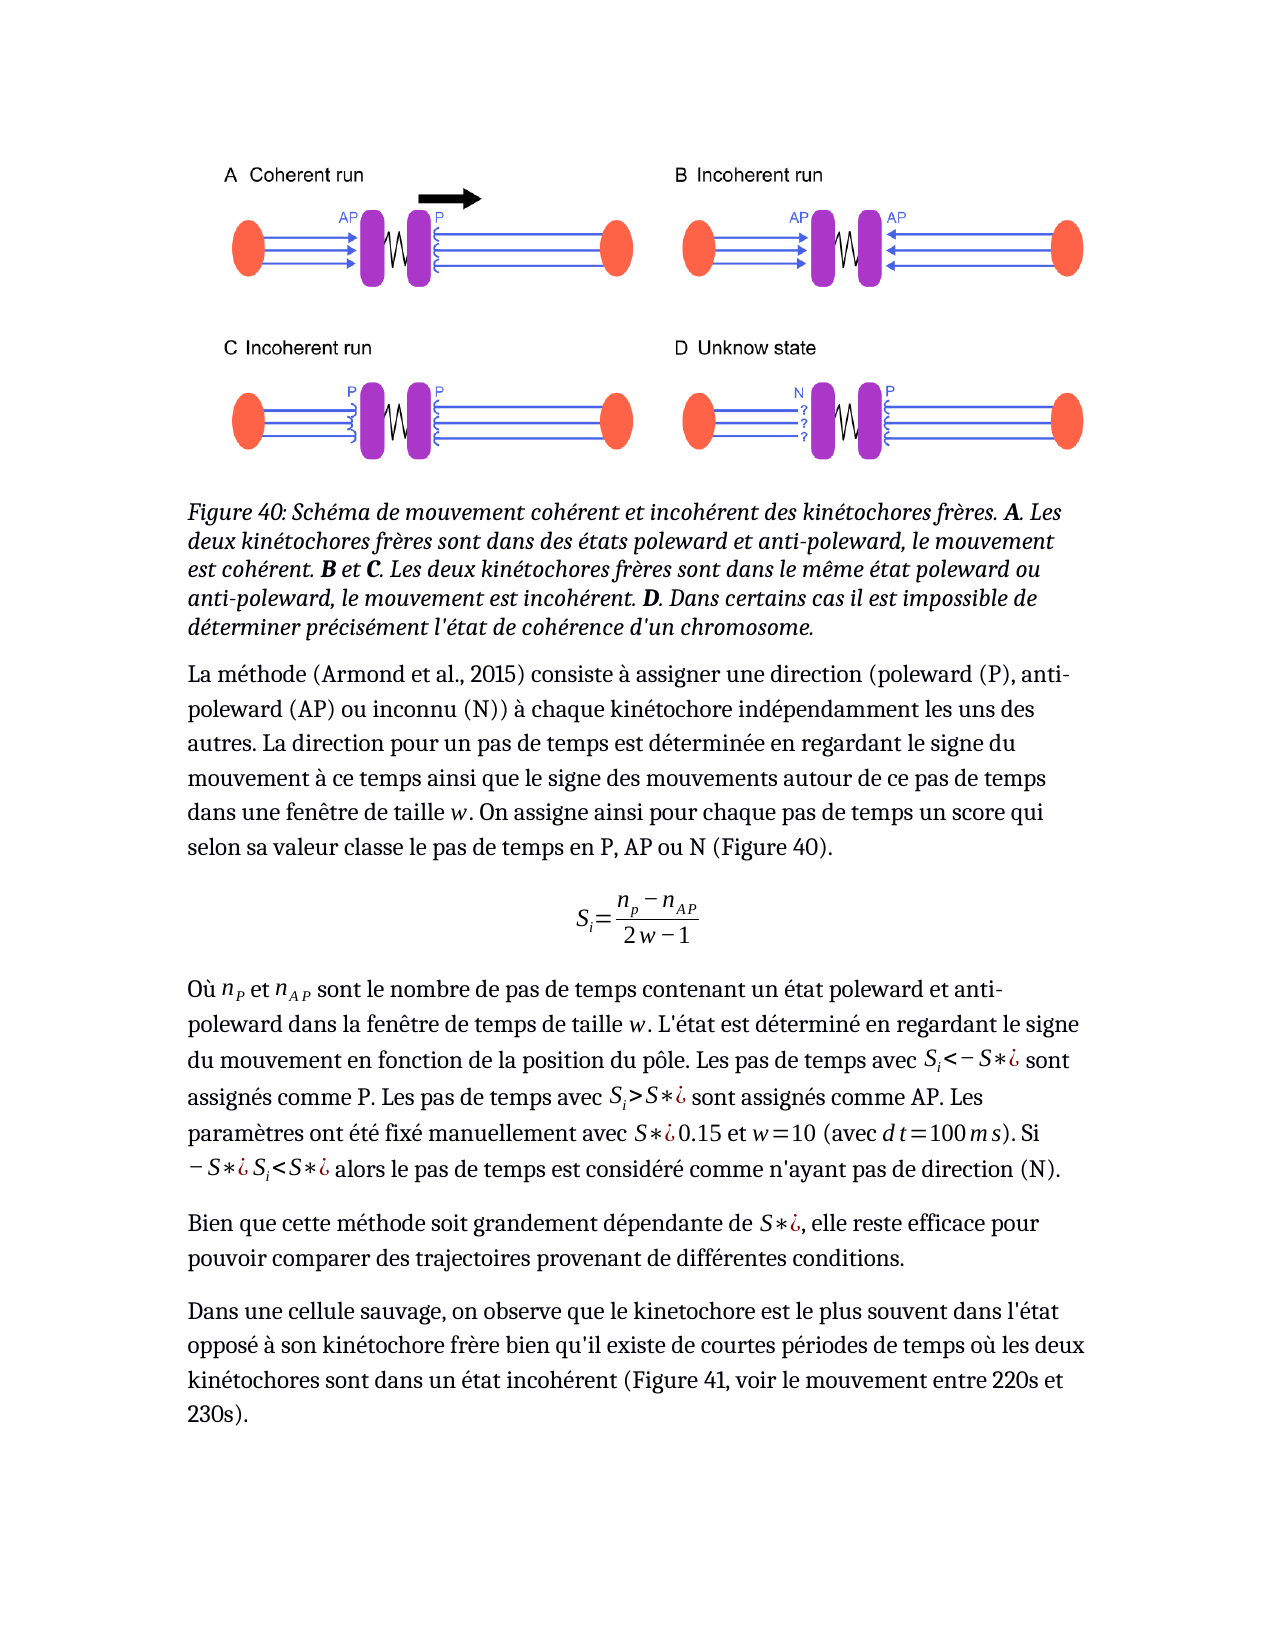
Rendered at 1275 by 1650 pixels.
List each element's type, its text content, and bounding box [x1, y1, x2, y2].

text Dans une cellule sauvage, on observe que le kinetochore est le plus souvent dans l'état opposé à son kinétochore frère bien qu'il existe de courtes périodes de temps où les deux kinétochores sont dans un état incohérent (Figure 41, voir le mouvement entre 220s et 230s). [187, 1297, 1087, 1429]
text Bien que cette méthode soit grandement dépendante de , elle reste efficace pour pouvoir comparer des trajectoires provenant de différentes conditions. [187, 1209, 1087, 1272]
picture [206, 150, 1100, 477]
text Où et sont le nombre de pas de temps contenant un état poleward et anti-poleward dans la fenêtre de temps de taille . L'état est déterminé en regardant le signe du mouvement en fonction de la position du pôle. Les pas de temps avec sont assignés comme P. Les pas de temps avec sont assignés comme AP. Les paramètres ont été fixé manuellement avec et (avec ). Si alors le pas de temps est considéré comme n'ayant pas de direction (N). [187, 973, 1087, 1185]
text Figure 40: Schéma de mouvement cohérent et incohérent des kinétochores frères. A. Les deux kinétochores frères sont dans des états poleward et anti-poleward, le mouvement est cohérent. B et C. Les deux kinétochores frères sont dans le même état poleward ou anti-poleward, le mouvement est incohérent. D. Dans certains cas il est impossible de déterminer précisément l'état de cohérence d'un chromosome. [187, 498, 1087, 642]
text La méthode (Armond et al., 2015) consiste à assigner une direction (poleward (P), anti-poleward (AP) ou inconnu (N)) à chaque kinétochore indépendamment les uns des autres. La direction pour un pas de temps est déterminée en regardant le signe du mouvement à ce temps ainsi que le signe des mouvements autour de ce pas de temps dans une fenêtre de taille . On assigne ainsi pour chaque pas de temps un score qui selon sa valeur classe le pas de temps en P, AP ou N (Figure 40). [187, 660, 1087, 862]
